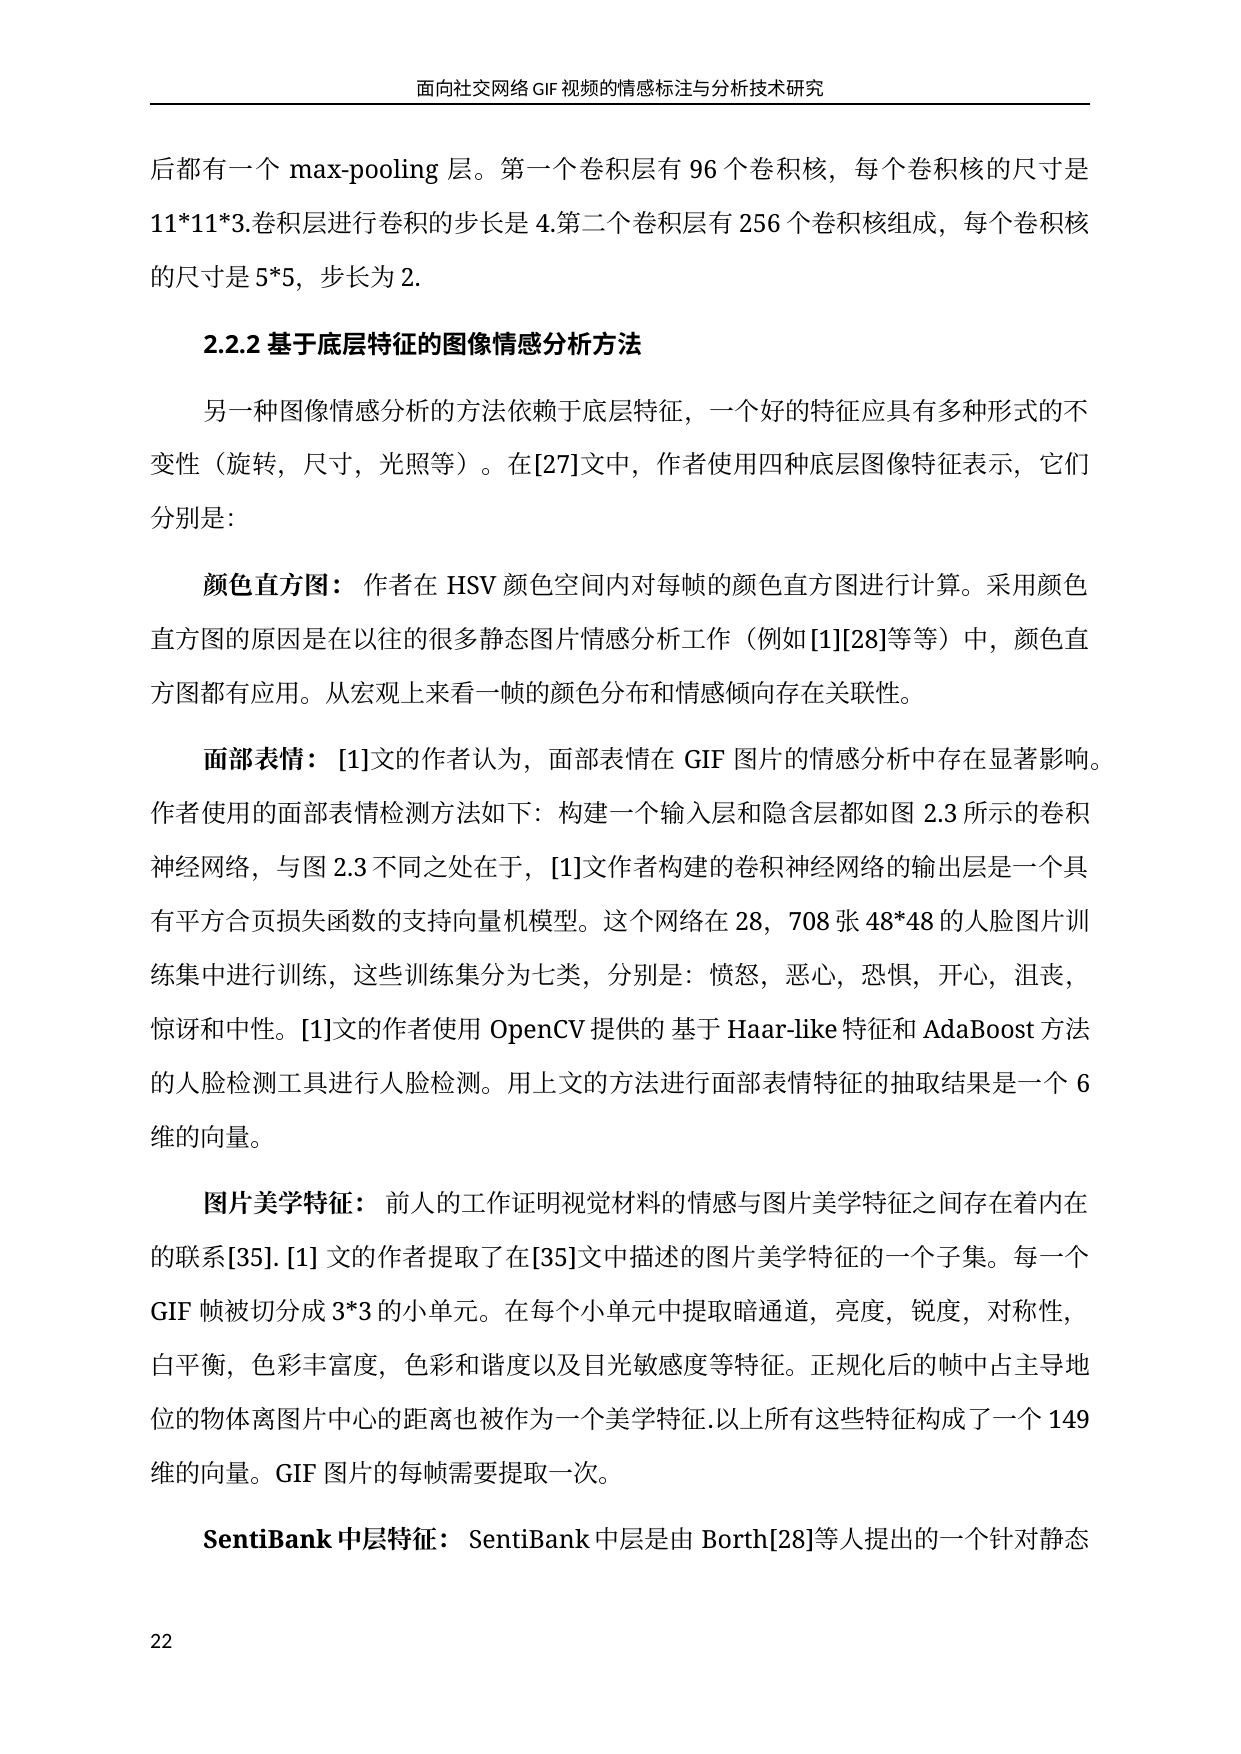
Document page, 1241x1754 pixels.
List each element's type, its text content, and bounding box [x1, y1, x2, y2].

text 图片美学特征： 前人的工作证明视觉材料的情感与图片美学特征之间存在着内在的联系[35]. [1] 文的作者提取了在[35]文中描述的图片美学特征的一个子集。每一个 GIF 帧被切分成3*3的小单元。在每个小单元中提取暗通道，亮度，锐度，对称性，白平衡，色彩丰富度，色彩和谐度以及目光敏感度等特征。正规化后的帧中占主导地位的物体离图片中心的距离也被作为一个美学特征.以上所有这些特征构成了一个149维的向量。GIF 图片的每帧需要提取一次。 [150, 1184, 1090, 1489]
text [150, 1520, 1090, 1556]
text 2.2.2 基于底层特征的图像情感分析方法 [150, 324, 1090, 361]
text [150, 150, 1090, 294]
text 颜色直方图： 作者在 HSV 颜色空间内对每帧的颜色直方图进行计算。采用颜色直方图的原因是在以往的很多静态图片情感分析工作（例如[1][28]等等）中，颜色直方图都有应用。从宏观上来看一帧的颜色分布和情感倾向存在关联性。 [150, 566, 1090, 709]
text 面部表情： [1]文的作者认为，面部表情在 GIF 图片的情感分析中存在显著影响。作者使用的面部表情检测方法如下：构建一个输入层和隐含层都如图2.3所示的卷积神经网络，与图2.3不同之处在于，[1]文作者构建的卷积神经网络的输出层是一个具有平方合页损失函数的支持向量机模型。这个网络在28，708张48*48的人脸图片训练集中进行训练，这些训练集分为七类，分别是：愤怒，恶心，恐惧，开心，沮丧，惊讶和中性。[1]文的作者使用 OpenCV提供的 基于Haar-like特征和AdaBoost方法的人脸检测工具进行人脸检测。用上文的方法进行面部表情特征的抽取结果是一个6维的向量。 [150, 740, 1090, 1153]
text 另一种图像情感分析的方法依赖于底层特征，一个好的特征应具有多种形式的不变性（旋转，尺寸，光照等）。在[27]文中，作者使用四种底层图像特征表示，它们分别是： [150, 391, 1090, 535]
